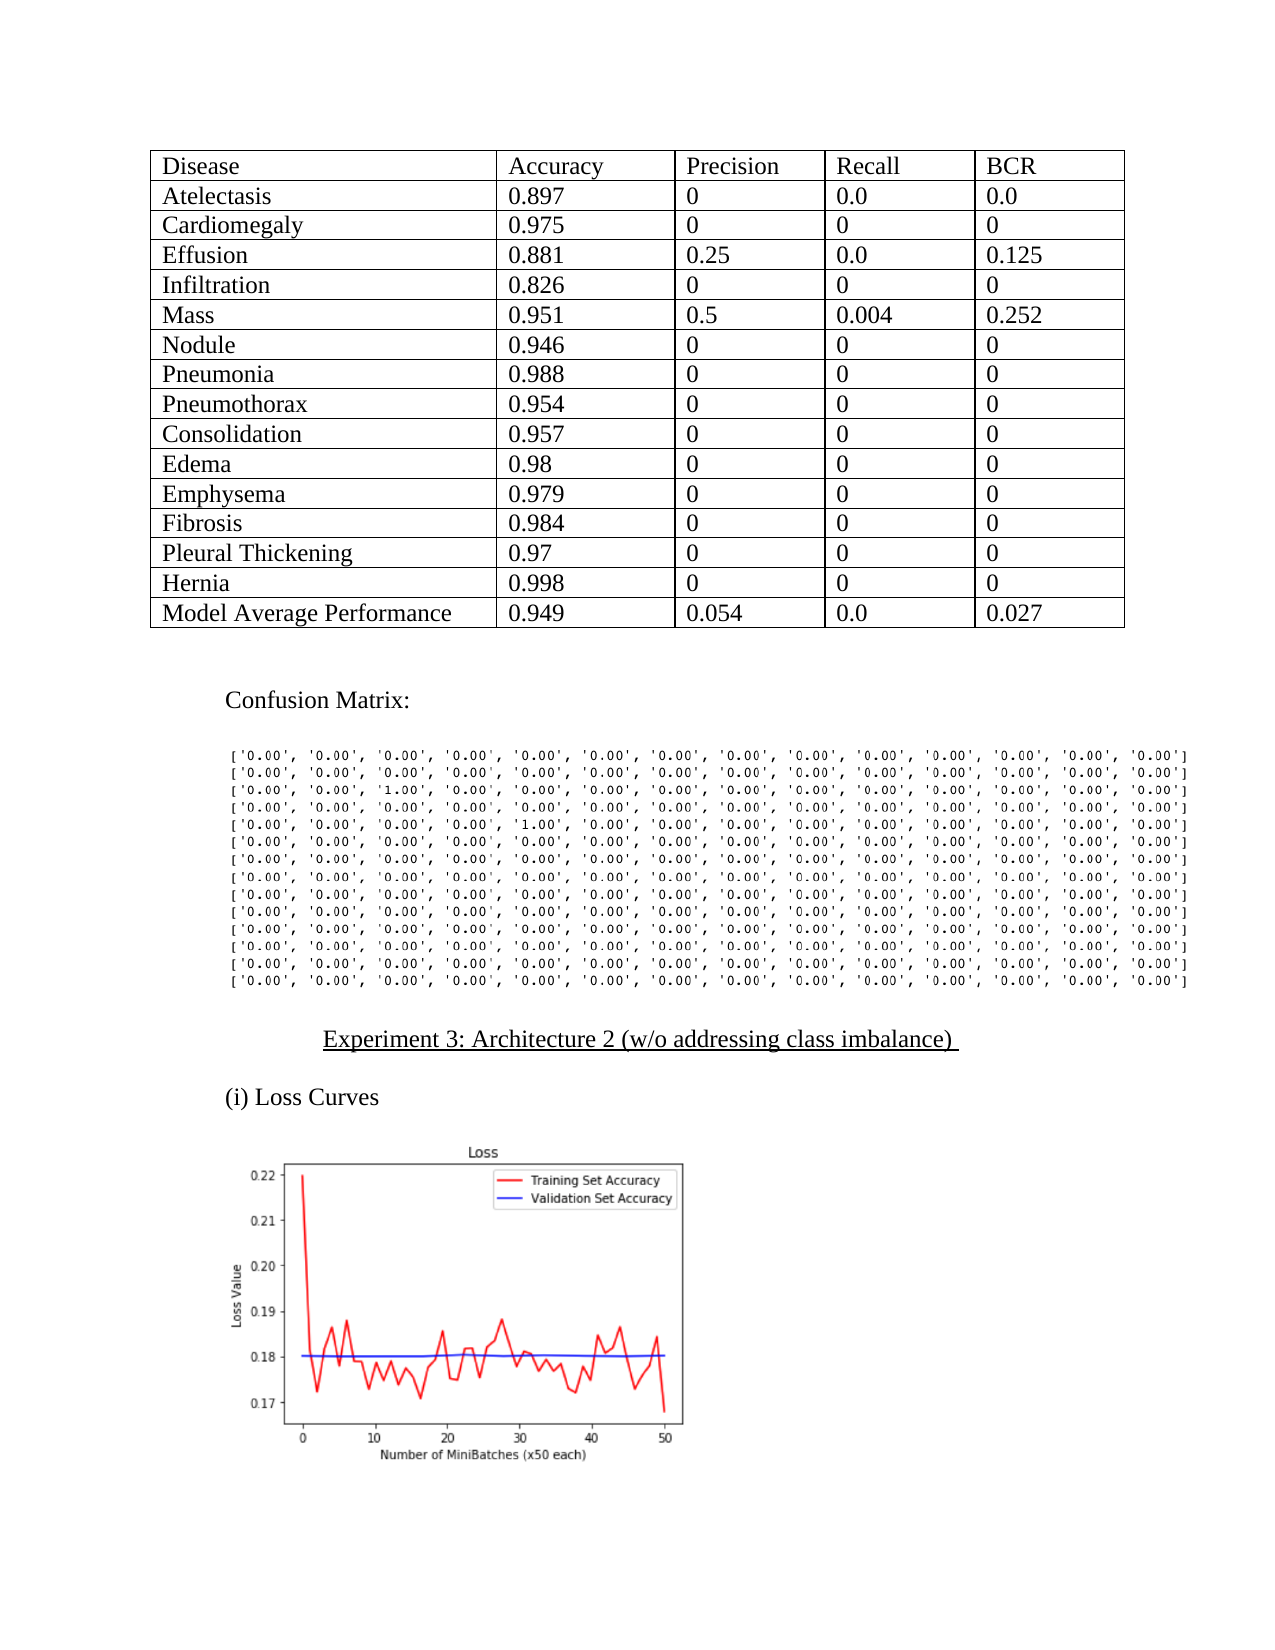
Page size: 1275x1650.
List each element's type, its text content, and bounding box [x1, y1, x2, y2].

table_cell 0 [826, 419, 974, 448]
table_cell Emphysema [151, 479, 496, 507]
table_cell Pneumonia [151, 360, 496, 388]
table_cell Hernia [151, 568, 496, 597]
table_cell Atelectasis [151, 181, 496, 209]
table_cell 0.988 [497, 360, 674, 388]
table_cell 0.054 [676, 598, 824, 627]
table_cell 0.975 [497, 211, 674, 239]
table_cell 0.125 [976, 240, 1124, 269]
table_cell 0.954 [497, 389, 674, 418]
table_cell 0 [676, 360, 824, 388]
table_cell 0.949 [497, 598, 674, 627]
table_cell Nodule [151, 330, 496, 358]
table_cell 0 [676, 479, 824, 507]
table_cell 0 [676, 568, 824, 597]
table_cell 0 [826, 449, 974, 478]
table_cell 0 [676, 181, 824, 209]
table_header Recall [826, 151, 974, 180]
table_cell 0.0 [976, 181, 1124, 209]
table_cell 0 [976, 479, 1124, 507]
table_cell 0 [976, 509, 1124, 537]
table_cell Consolidation [151, 419, 496, 448]
table_cell 0.97 [497, 538, 674, 567]
table_cell 0 [826, 389, 974, 418]
table_cell 0.004 [826, 300, 974, 329]
table_cell 0 [826, 330, 974, 358]
table_cell 0 [676, 330, 824, 358]
table_cell 0 [976, 419, 1124, 448]
table_header Accuracy [497, 151, 674, 180]
table_cell 0.957 [497, 419, 674, 448]
table_cell 0.984 [497, 509, 674, 537]
table_cell 0 [826, 211, 974, 239]
table_cell Pneumothorax [151, 389, 496, 418]
table_cell Effusion [151, 240, 496, 269]
table_cell 0.0 [826, 240, 974, 269]
picture [225, 1139, 727, 1467]
table_cell 0 [826, 538, 974, 567]
table_cell 0.98 [497, 449, 674, 478]
table_cell 0.5 [676, 300, 824, 329]
table_header Precision [676, 151, 824, 180]
table_cell 0 [676, 270, 824, 299]
table_cell 0.0 [826, 181, 974, 209]
table_cell 0 [976, 211, 1124, 239]
table_header BCR [976, 151, 1124, 180]
table_cell 0 [976, 270, 1124, 299]
table_cell 0 [826, 479, 974, 507]
table_cell Edema [151, 449, 496, 478]
table_cell Infiltration [151, 270, 496, 299]
table_cell 0 [976, 568, 1124, 597]
table_cell 0 [676, 419, 824, 448]
table_cell Model Average Performance [151, 598, 496, 627]
table_cell 0.897 [497, 181, 674, 209]
table_cell Mass [151, 300, 496, 329]
table_header Disease [151, 151, 496, 180]
table_cell 0 [676, 509, 824, 537]
table_cell 0 [676, 449, 824, 478]
table_cell 0 [976, 360, 1124, 388]
table_cell 0 [676, 538, 824, 567]
table_cell Pleural Thickening [151, 538, 496, 567]
table_cell Cardiomegaly [151, 211, 496, 239]
picture [225, 742, 1200, 996]
text (i) Loss Curves [150, 1082, 1125, 1111]
table_cell 0.998 [497, 568, 674, 597]
table_cell Fibrosis [151, 509, 496, 537]
table_cell 0 [976, 389, 1124, 418]
table_cell 0.979 [497, 479, 674, 507]
table_cell 0.0 [826, 598, 974, 627]
text Confusion Matrix: [225, 685, 1125, 714]
table_cell 0.027 [976, 598, 1124, 627]
table_cell 0.252 [976, 300, 1124, 329]
table_cell 0 [826, 509, 974, 537]
table_cell 0.946 [497, 330, 674, 358]
table_cell 0.25 [676, 240, 824, 269]
table_cell 0 [676, 389, 824, 418]
table_cell 0 [976, 330, 1124, 358]
table_cell 0 [826, 270, 974, 299]
table_cell 0.881 [497, 240, 674, 269]
text Experiment 3: Architecture 2 (w/o addressing class imbalance) [150, 1024, 1125, 1053]
table_cell 0 [826, 360, 974, 388]
table_cell 0 [976, 449, 1124, 478]
table_cell 0 [676, 211, 824, 239]
table_cell 0 [826, 568, 974, 597]
table_cell 0.951 [497, 300, 674, 329]
table_cell 0 [976, 538, 1124, 567]
table_cell 0.826 [497, 270, 674, 299]
